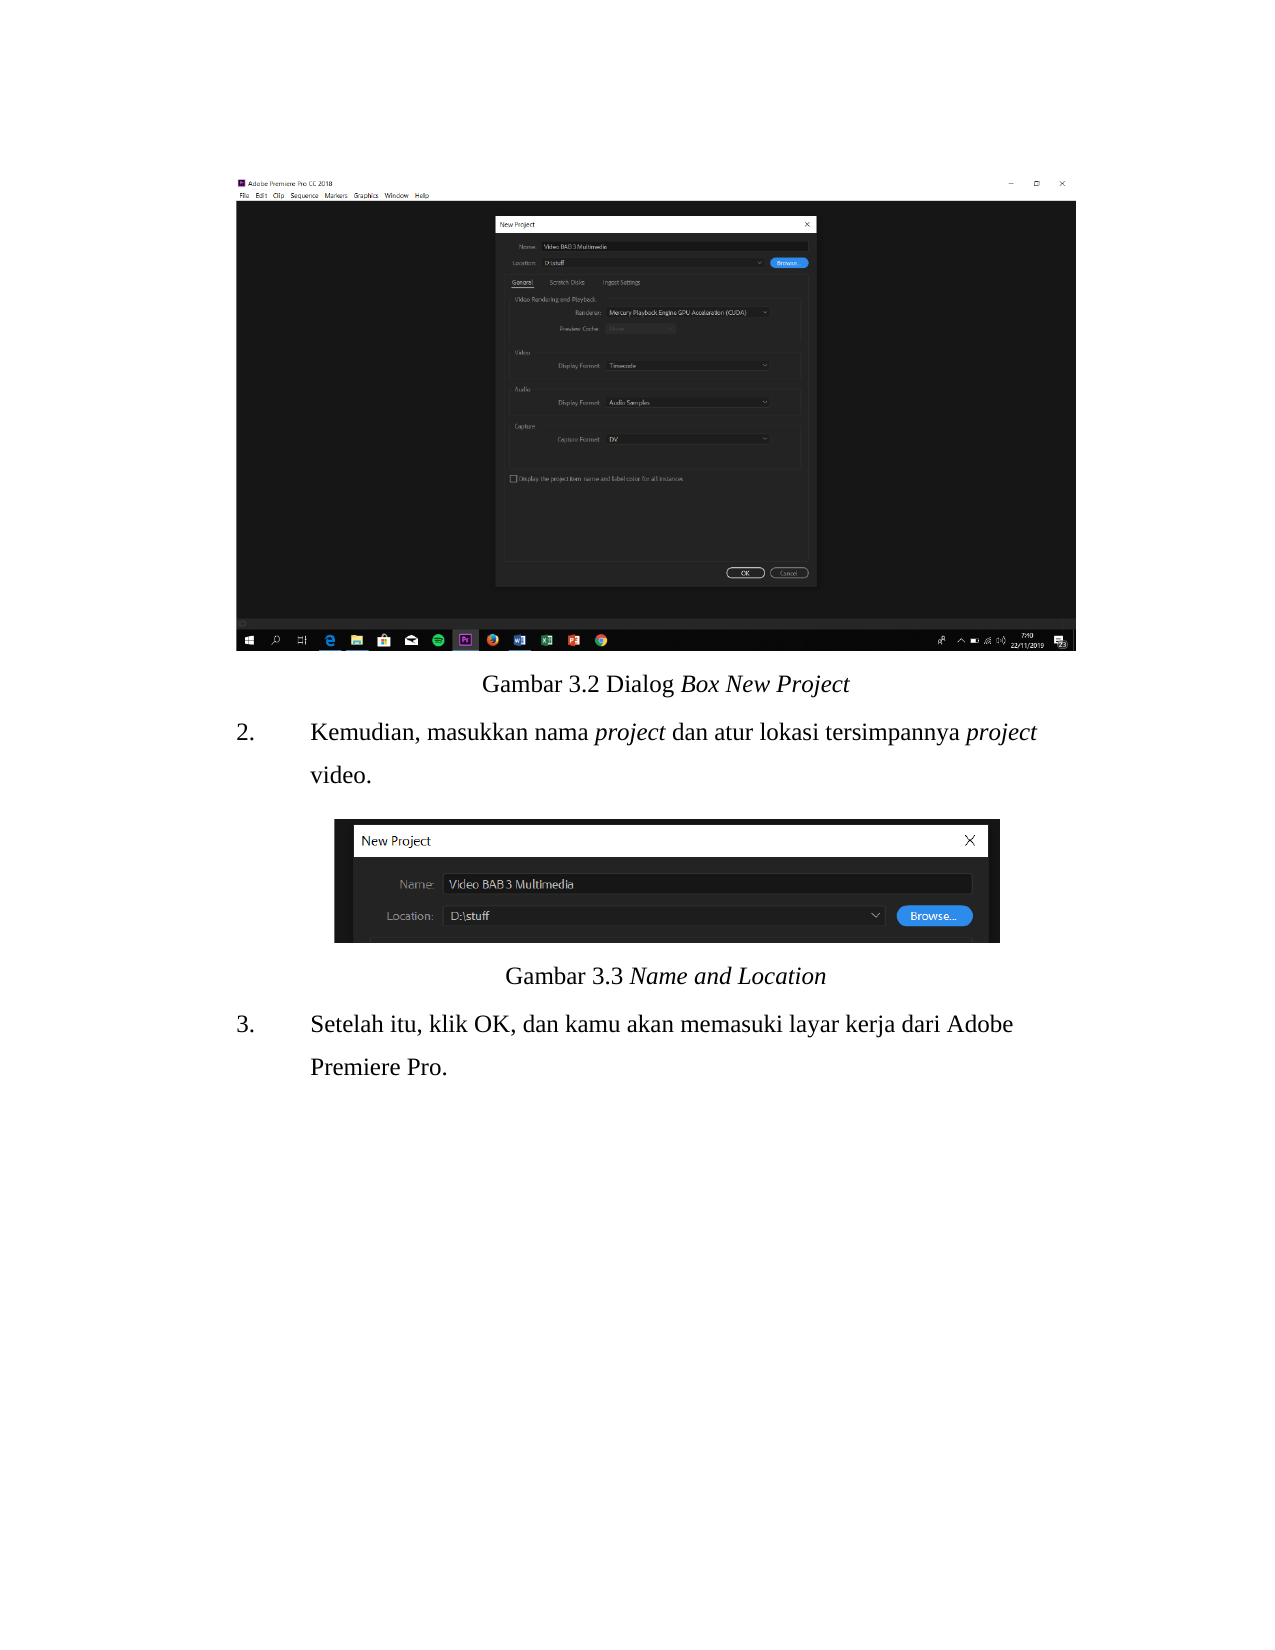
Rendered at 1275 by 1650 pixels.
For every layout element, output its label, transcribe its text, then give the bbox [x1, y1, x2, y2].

picture [334, 819, 1000, 943]
text Gambar 3.3 Name and Location [236, 961, 1098, 990]
picture [236, 177, 1076, 651]
list Kemudian, masukkan nama project dan atur lokasi tersimpannya project video. [236, 717, 1098, 788]
list Setelah itu, klik OK, dan kamu akan memasuki layar kerja dari Adobe Premiere Pro. [236, 1009, 1098, 1081]
text Gambar 3.2 Dialog Box New Project [236, 669, 1098, 698]
